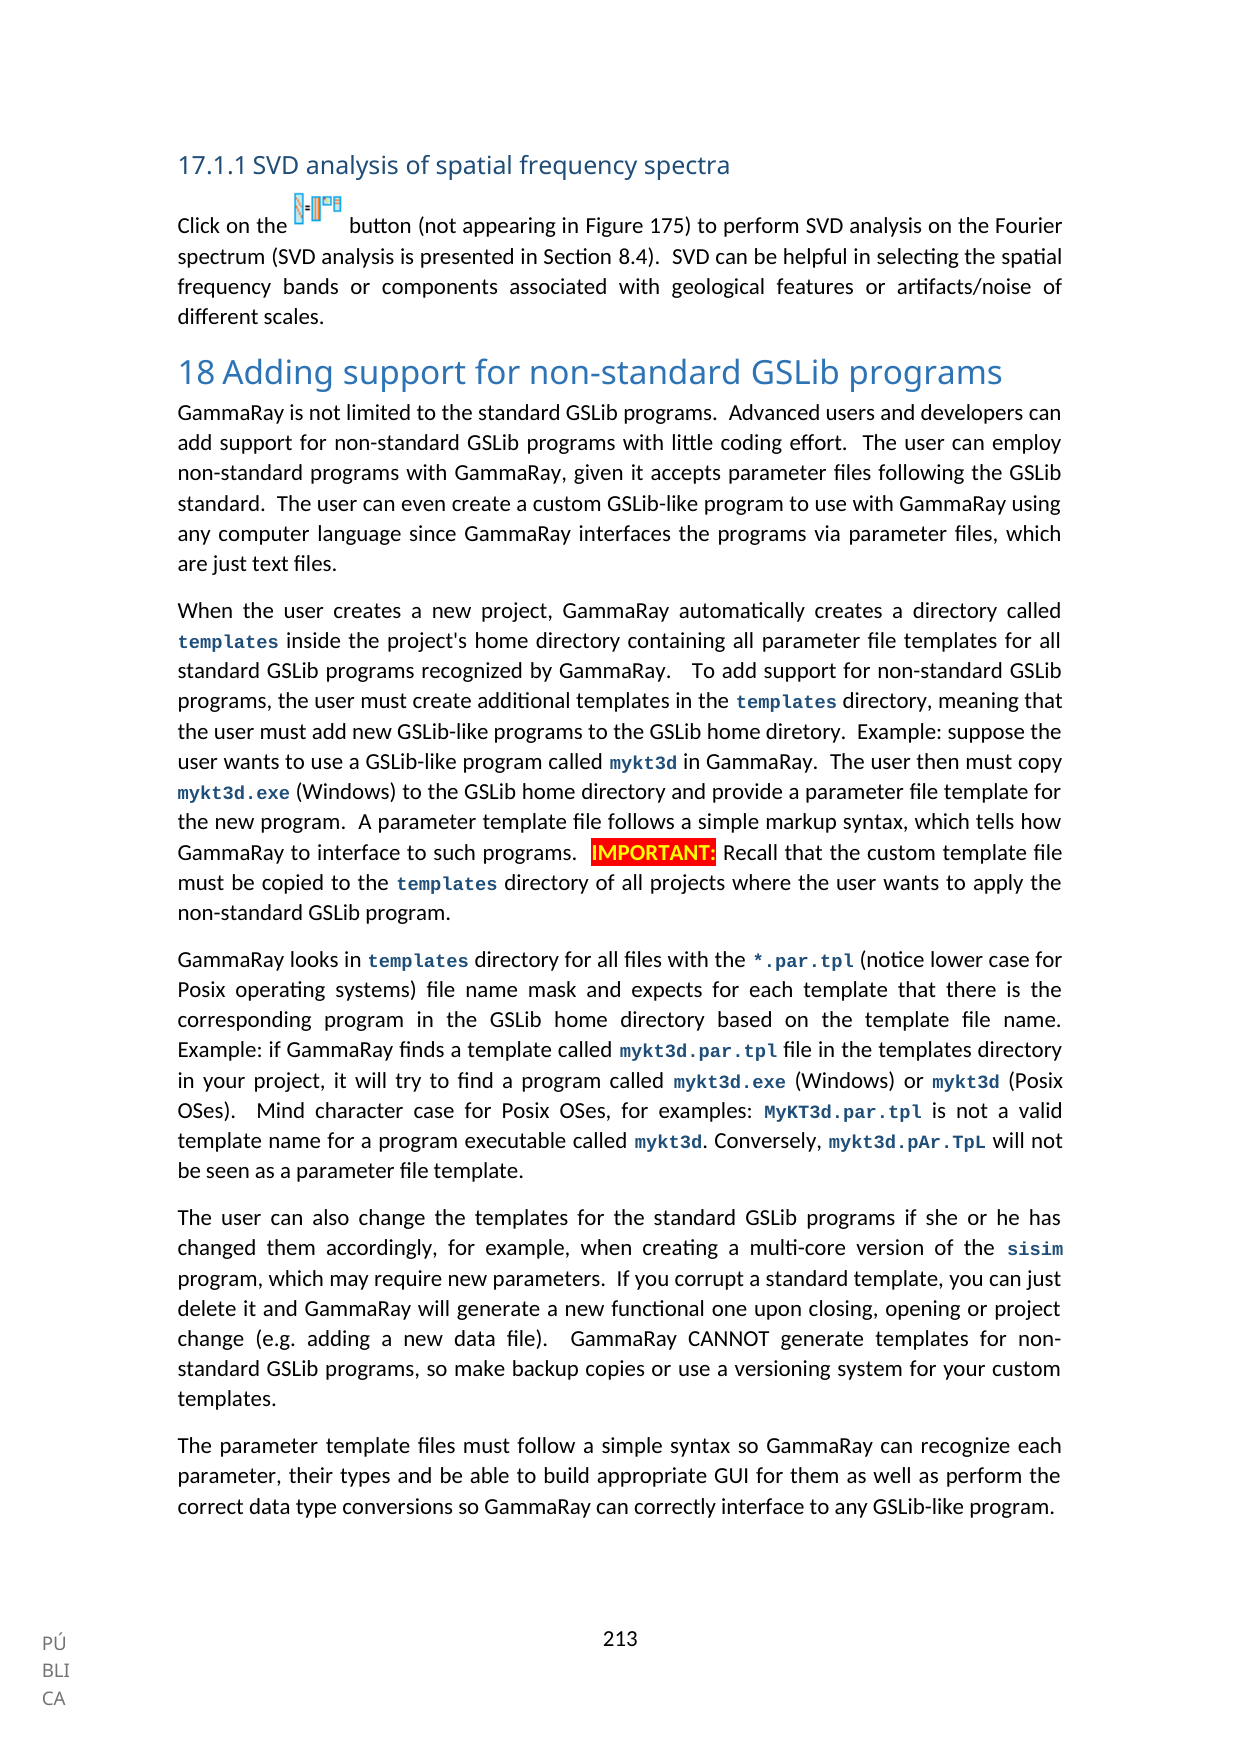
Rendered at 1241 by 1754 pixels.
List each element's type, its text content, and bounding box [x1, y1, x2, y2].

text GammaRay is not limited to the standard GSLib programs. Advanced users and developers can add support for non-standard GSLib programs with little coding effort. The user can employ non-standard programs with GammaRay, given it accepts parameter files following the GSLib standard. The user can even create a custom GSLib-like program to use with GammaRay using any computer language since GammaRay interfaces the programs via parameter files, which are just text files. [177, 398, 1063, 577]
text Click on the button (not appearing in Figure 172) to perform SVD analysis on the Fourier spectrum (SVD analysis is presented in Section 8.4). SVD can be helpful in selecting the spatial frequency bands or components associated with geological features or artifacts/noise of different scales. [177, 184, 1063, 330]
picture [293, 184, 343, 234]
text When the user creates a new project, GammaRay automatically creates a directory called templates inside the project's home directory containing all parameter file templates for all standard GSLib programs recognized by GammaRay. To add support for non-standard GSLib programs, the user must create additional templates in the templates directory, meaning that the user must add new GSLib-like programs to the GSLib home diretory. Example: suppose the user wants to use a GSLib-like program called mykt3d in GammaRay. The user then must copy mykt3d.exe (Windows) to the GSLib home directory and provide a parameter file template for the new program. A parameter template file follows a simple markup syntax, which tells how GammaRay to interface to such programs. IMPORTANT: Recall that the custom template file must be copied to the templates directory of all projects where the user wants to apply the non-standard GSLib program. [177, 596, 1063, 926]
text The parameter template files must follow a simple syntax so GammaRay can recognize each parameter, their types and be able to build appropriate GUI for them as well as perform the correct data type conversions so GammaRay can correctly interface to any GSLib-like program. [177, 1431, 1063, 1520]
text GammaRay looks in templates directory for all files with the *.par.tpl (notice lower case for Posix operating systems) file name mask and expects for each template that there is the corresponding program in the GSLib home directory based on the template file name. Example: if GammaRay finds a template called mykt3d.par.tpl file in the templates directory in your project, it will try to find a program called mykt3d.exe (Windows) or mykt3d (Posix OSes). Mind character case for Posix OSes, for examples: MyKT3d.par.tpl is not a valid template name for a program executable called mykt3d. Conversely, mykt3d.pAr.TpL will not be seen as a parameter file template. [177, 945, 1063, 1184]
text The user can also change the templates for the standard GSLib programs if she or he has changed them accordingly, for example, when creating a multi-core version of the sisim program, which may require new parameters. If you corrupt a standard template, you can just delete it and GammaRay will generate a new functional one upon closing, opening or project change (e.g. adding a new data file). GammaRay CANNOT generate templates for non-standard GSLib programs, so make backup copies or use a versioning system for your custom templates. [177, 1203, 1063, 1413]
subtitle Adding support for non-standard GSLib programs [177, 349, 1063, 394]
subtitle SVD analysis of spatial frequency spectra [177, 148, 1063, 182]
